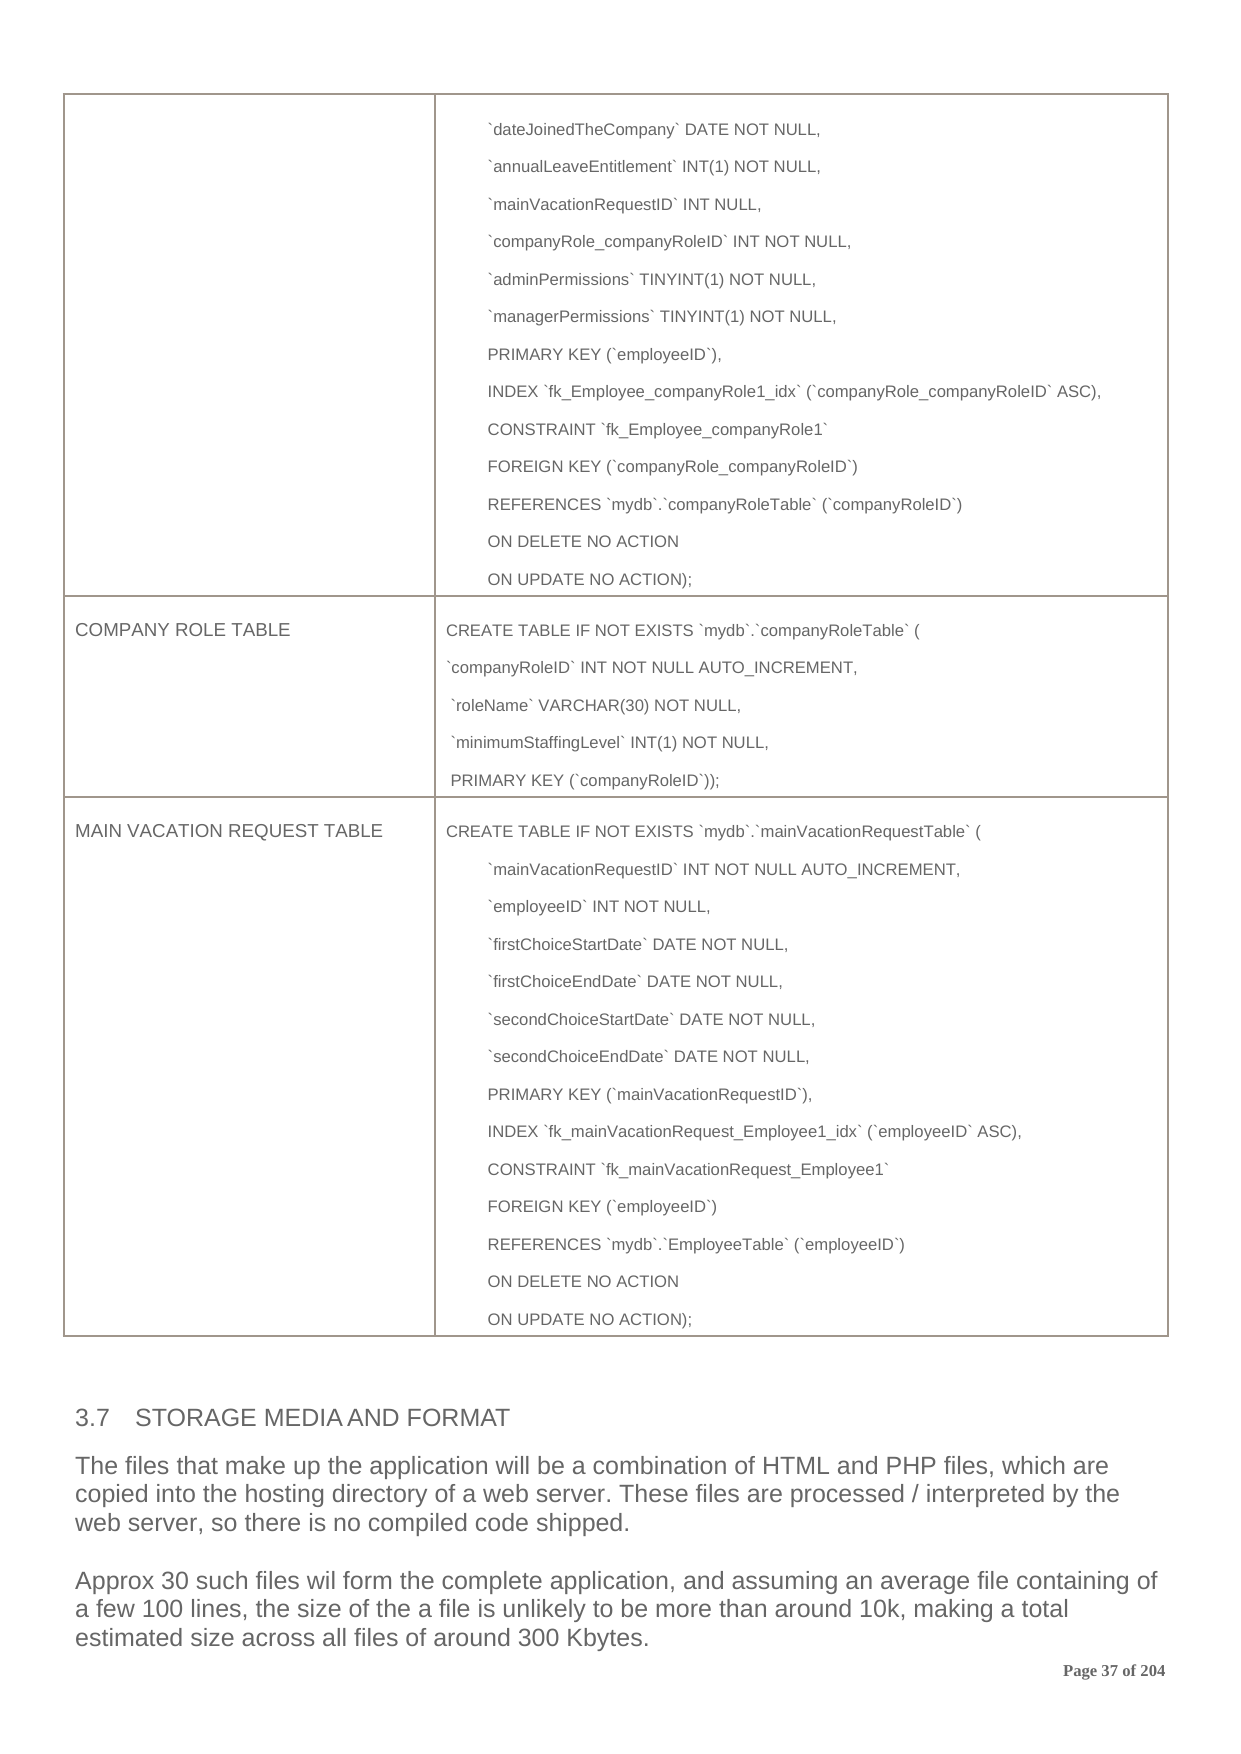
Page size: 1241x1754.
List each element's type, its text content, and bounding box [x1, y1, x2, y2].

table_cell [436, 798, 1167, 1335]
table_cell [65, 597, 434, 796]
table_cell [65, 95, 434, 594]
text The files that make up the application will be a combination of HTML and PHP files, which are copied into the hosting directory of a web server. These files are processed / interpreted by the web server, so there is no compiled code shipped. [75, 1451, 1165, 1537]
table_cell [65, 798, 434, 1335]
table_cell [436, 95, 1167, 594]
text Approx 30 such files wil form the complete application, and assuming an average file containing of a few 100 lines, the size of the a file is unlikely to be more than around 10k, making a total estimated size across all files of around 300 Kbytes. [75, 1566, 1165, 1652]
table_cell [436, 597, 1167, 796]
subtitle storage media and format [75, 1403, 1165, 1432]
